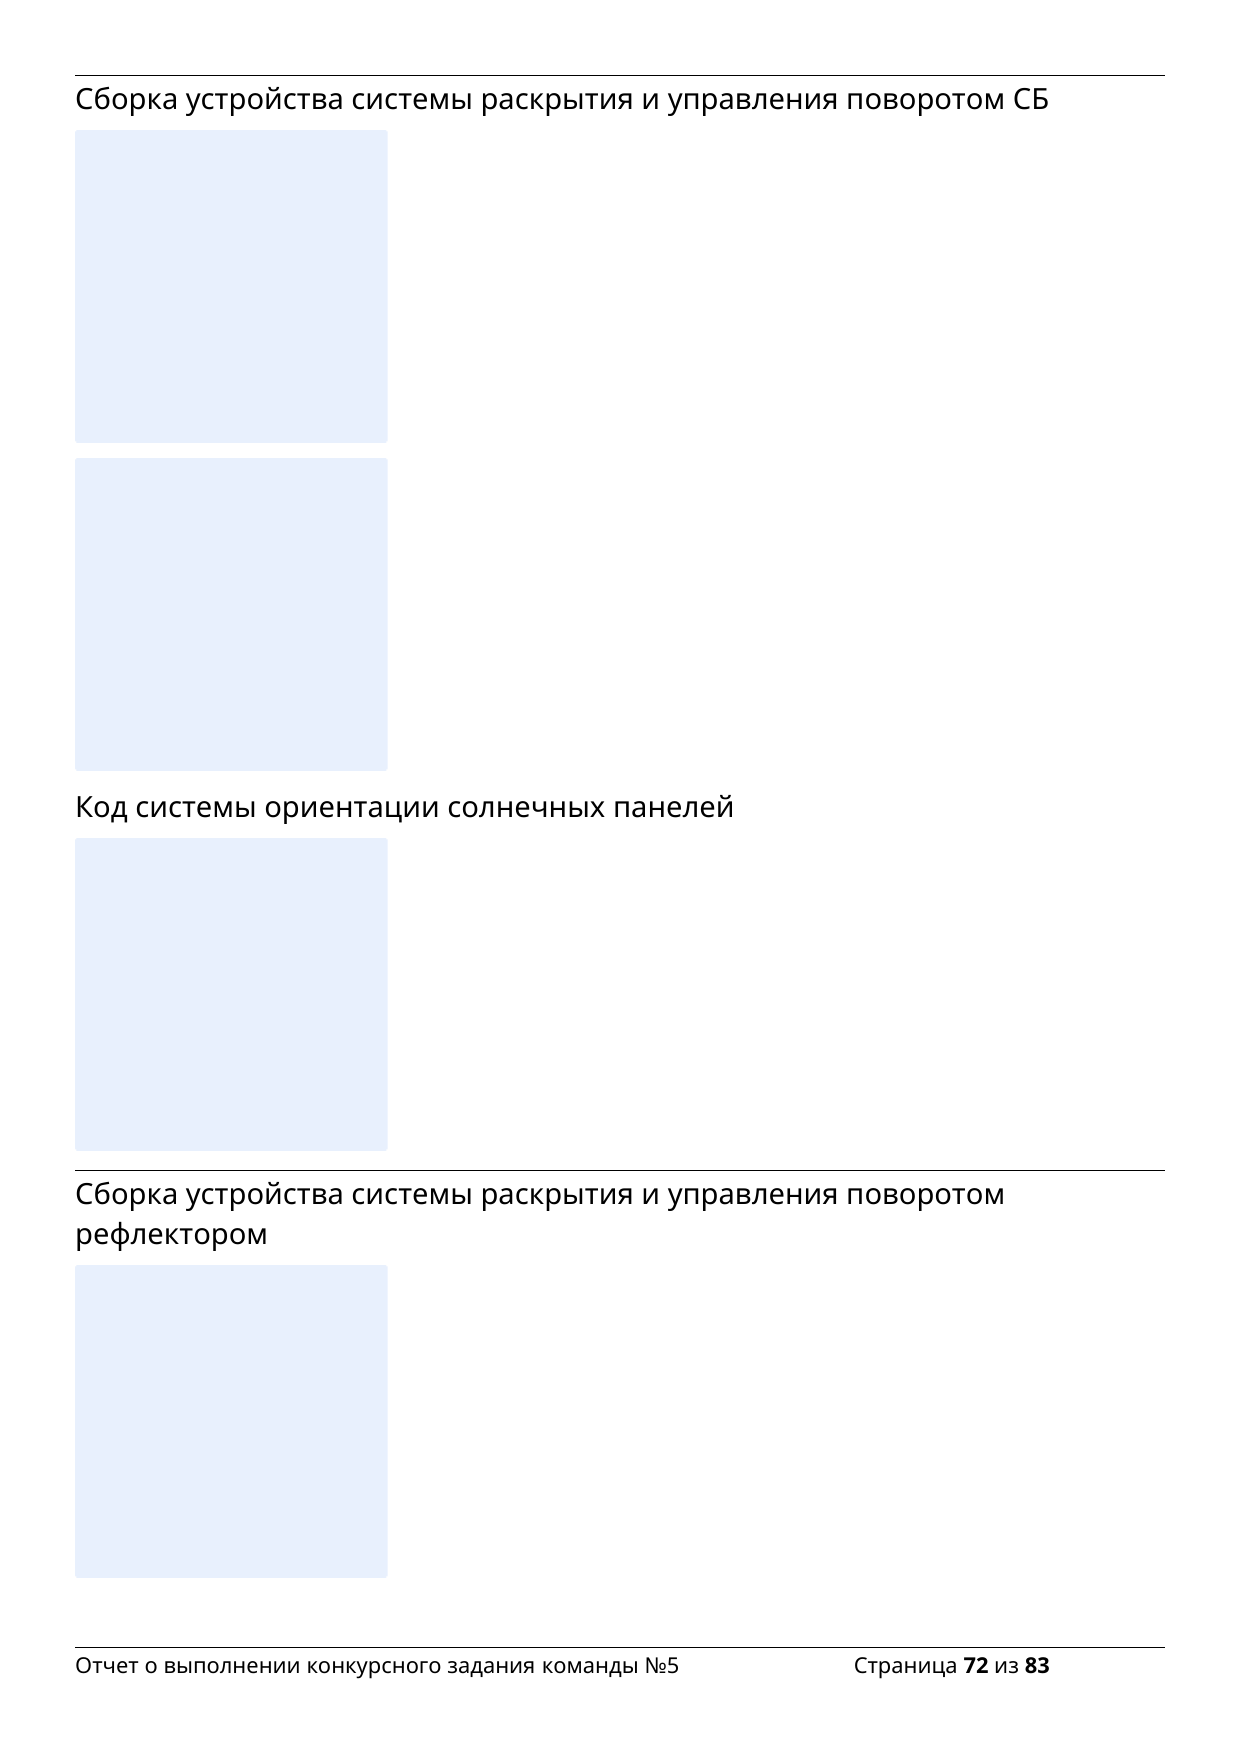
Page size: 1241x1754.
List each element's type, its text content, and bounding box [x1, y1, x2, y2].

subtitle Код системы ориентации солнечных панелей [75, 786, 1165, 826]
picture [75, 458, 388, 771]
picture [75, 130, 388, 443]
picture [75, 1265, 388, 1578]
subtitle Сборка устройства системы раскрытия и управления поворотом рефлектором [75, 1171, 1165, 1253]
subtitle Сборка устройства системы раскрытия и управления поворотом СБ [75, 76, 1165, 118]
picture [75, 838, 388, 1151]
